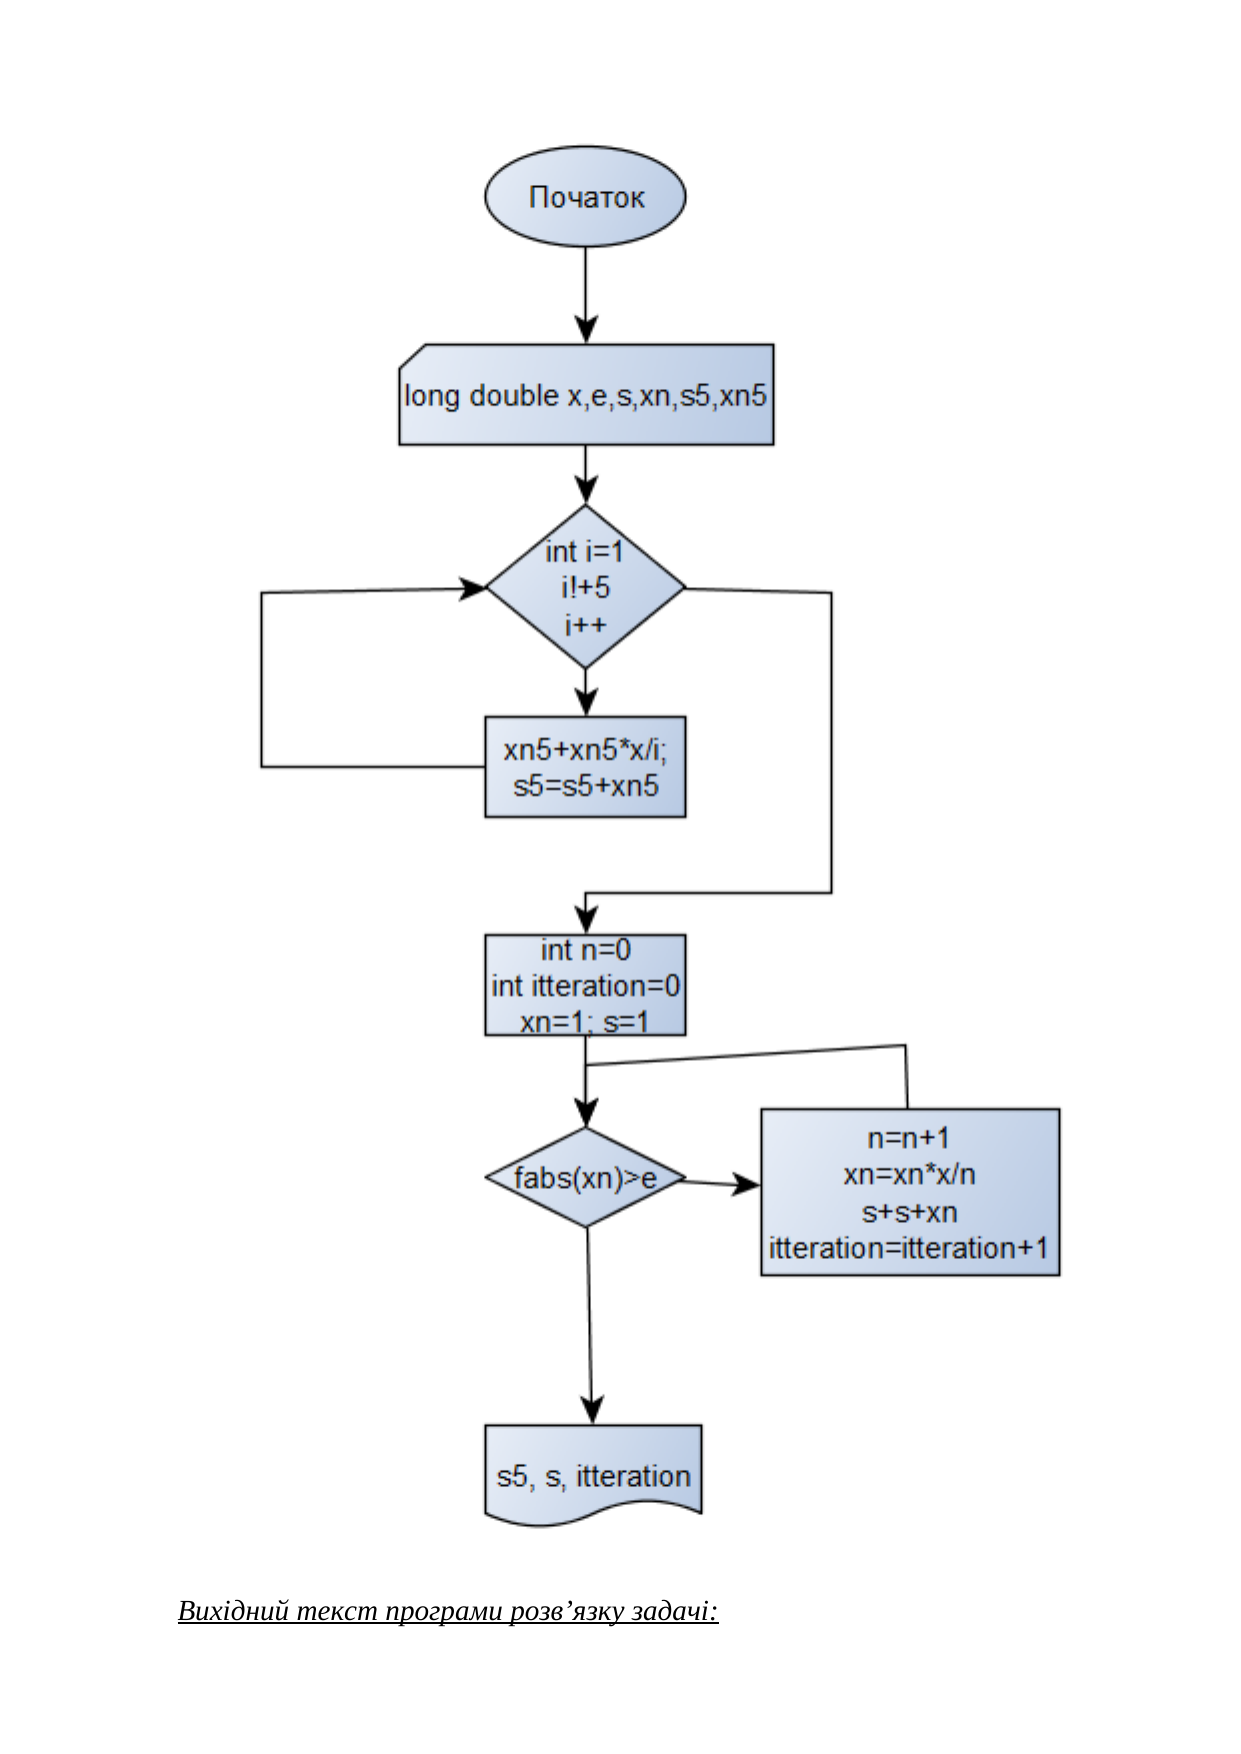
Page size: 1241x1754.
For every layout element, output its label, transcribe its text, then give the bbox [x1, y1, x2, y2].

picture [177, 118, 1073, 1575]
text Вихідний текст програми розв’язку задачі: [177, 1593, 1152, 1627]
